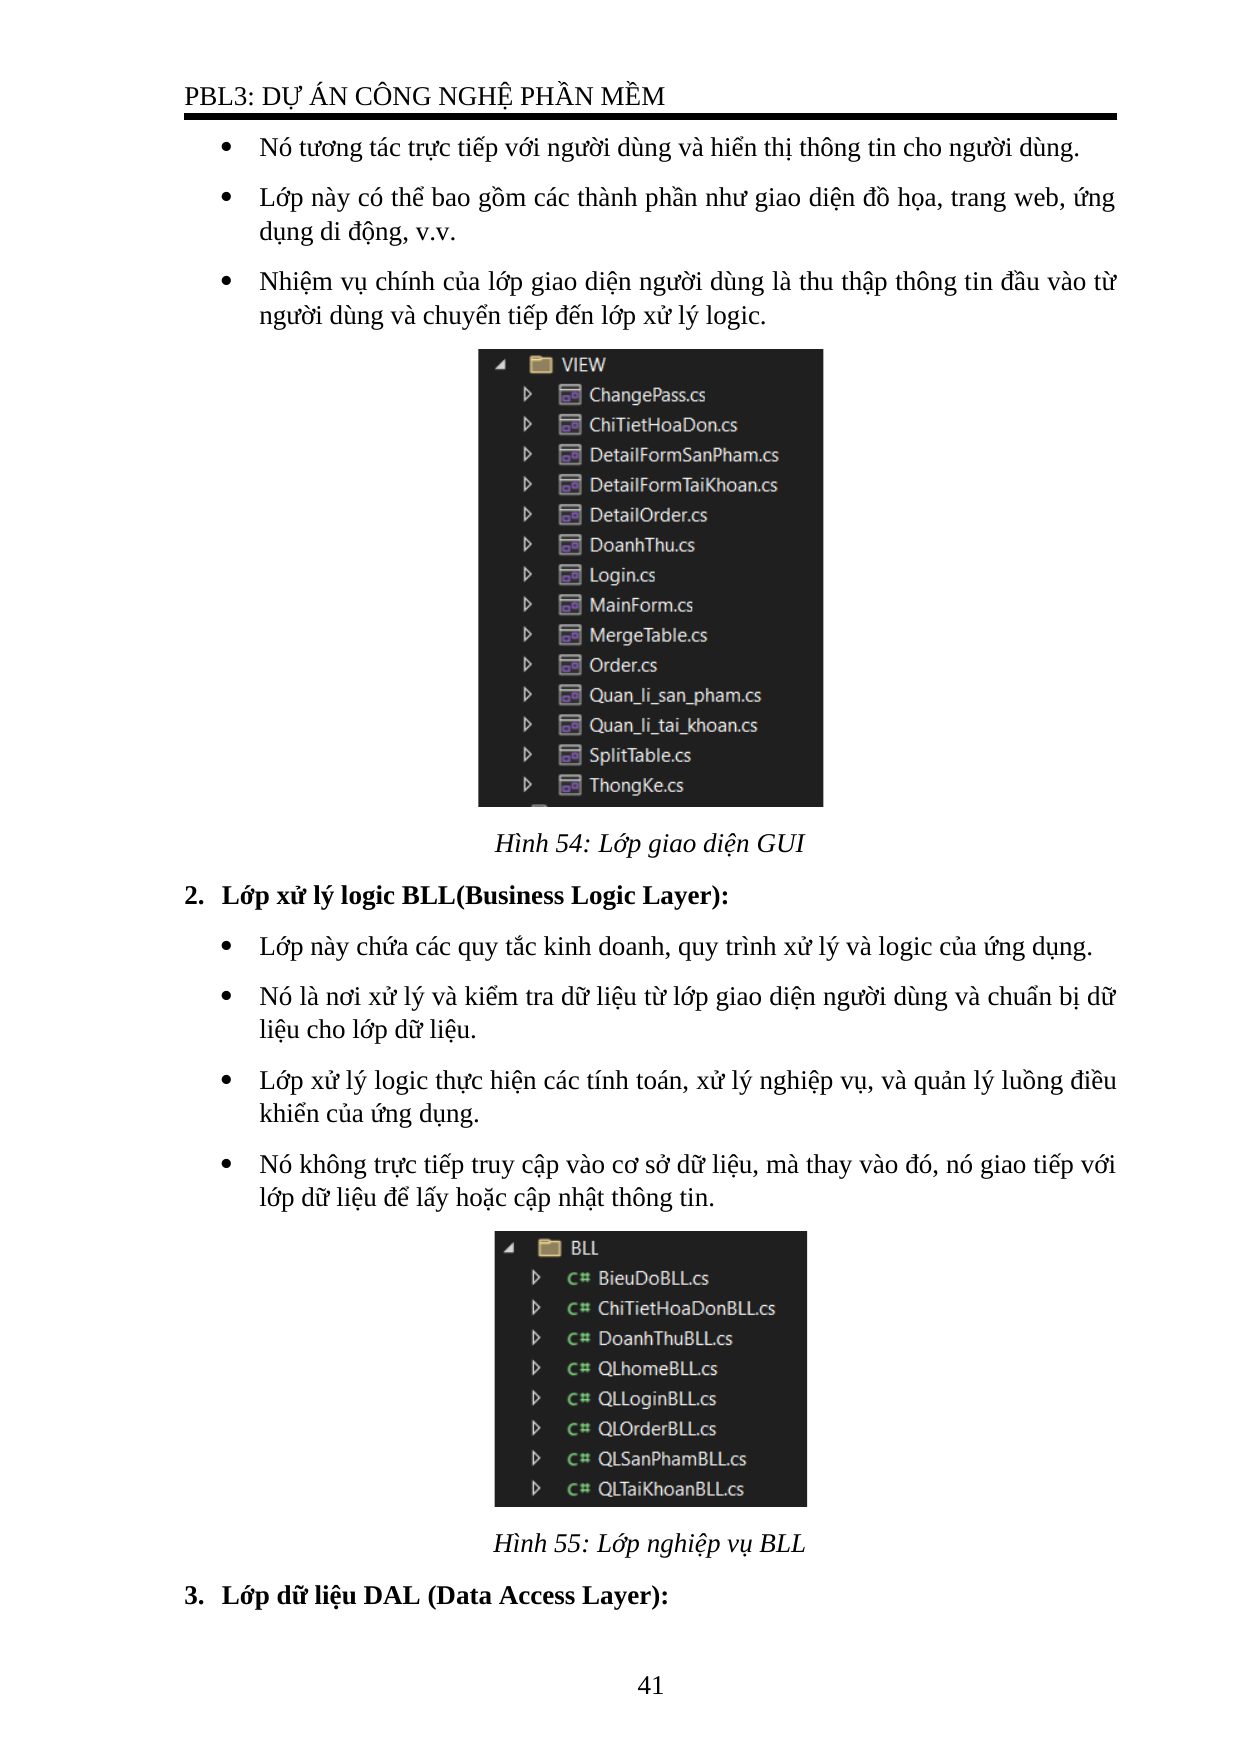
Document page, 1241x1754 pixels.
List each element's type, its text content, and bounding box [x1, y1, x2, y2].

list Nó là nơi xử lý và kiểm tra dữ liệu từ lớp giao diện người dùng và chuẩn bị dữ liệu cho lớp dữ liệu. [222, 980, 1117, 1045]
list Lớp này chứa các quy tắc kinh doanh, quy trình xử lý và logic của ứng dụng. [222, 929, 1117, 961]
list Lớp dữ liệu DAL (Data Access Layer): [184, 1579, 1117, 1610]
list Lớp xử lý logic thực hiện các tính toán, xử lý nghiệp vụ, và quản lý luồng điều khiển của ứng dụng. [222, 1064, 1117, 1129]
picture [494, 1231, 808, 1507]
list Nó tương tác trực tiếp với người dùng và hiển thị thông tin cho người dùng. [222, 131, 1117, 162]
list Nó không trực tiếp truy cập vào cơ sở dữ liệu, mà thay vào đó, nó giao tiếp với lớp dữ liệu để lấy hoặc cập nhật thông tin. [222, 1148, 1117, 1212]
list Nhiệm vụ chính của lớp giao diện người dùng là thu thập thông tin đầu vào từ người dùng và chuyển tiếp đến lớp xử lý logic. [222, 265, 1117, 330]
list Lớp xử lý logic BLL(Business Logic Layer): [184, 879, 1117, 911]
text Hình 54: Lớp giao diện GUI [184, 827, 1117, 858]
picture [478, 349, 824, 807]
text Hình 55: Lớp nghiệp vụ BLL [184, 1527, 1117, 1558]
list Lớp này có thể bao gồm các thành phần như giao diện đồ họa, trang web, ứng dụng di động, v.v. [222, 181, 1117, 246]
